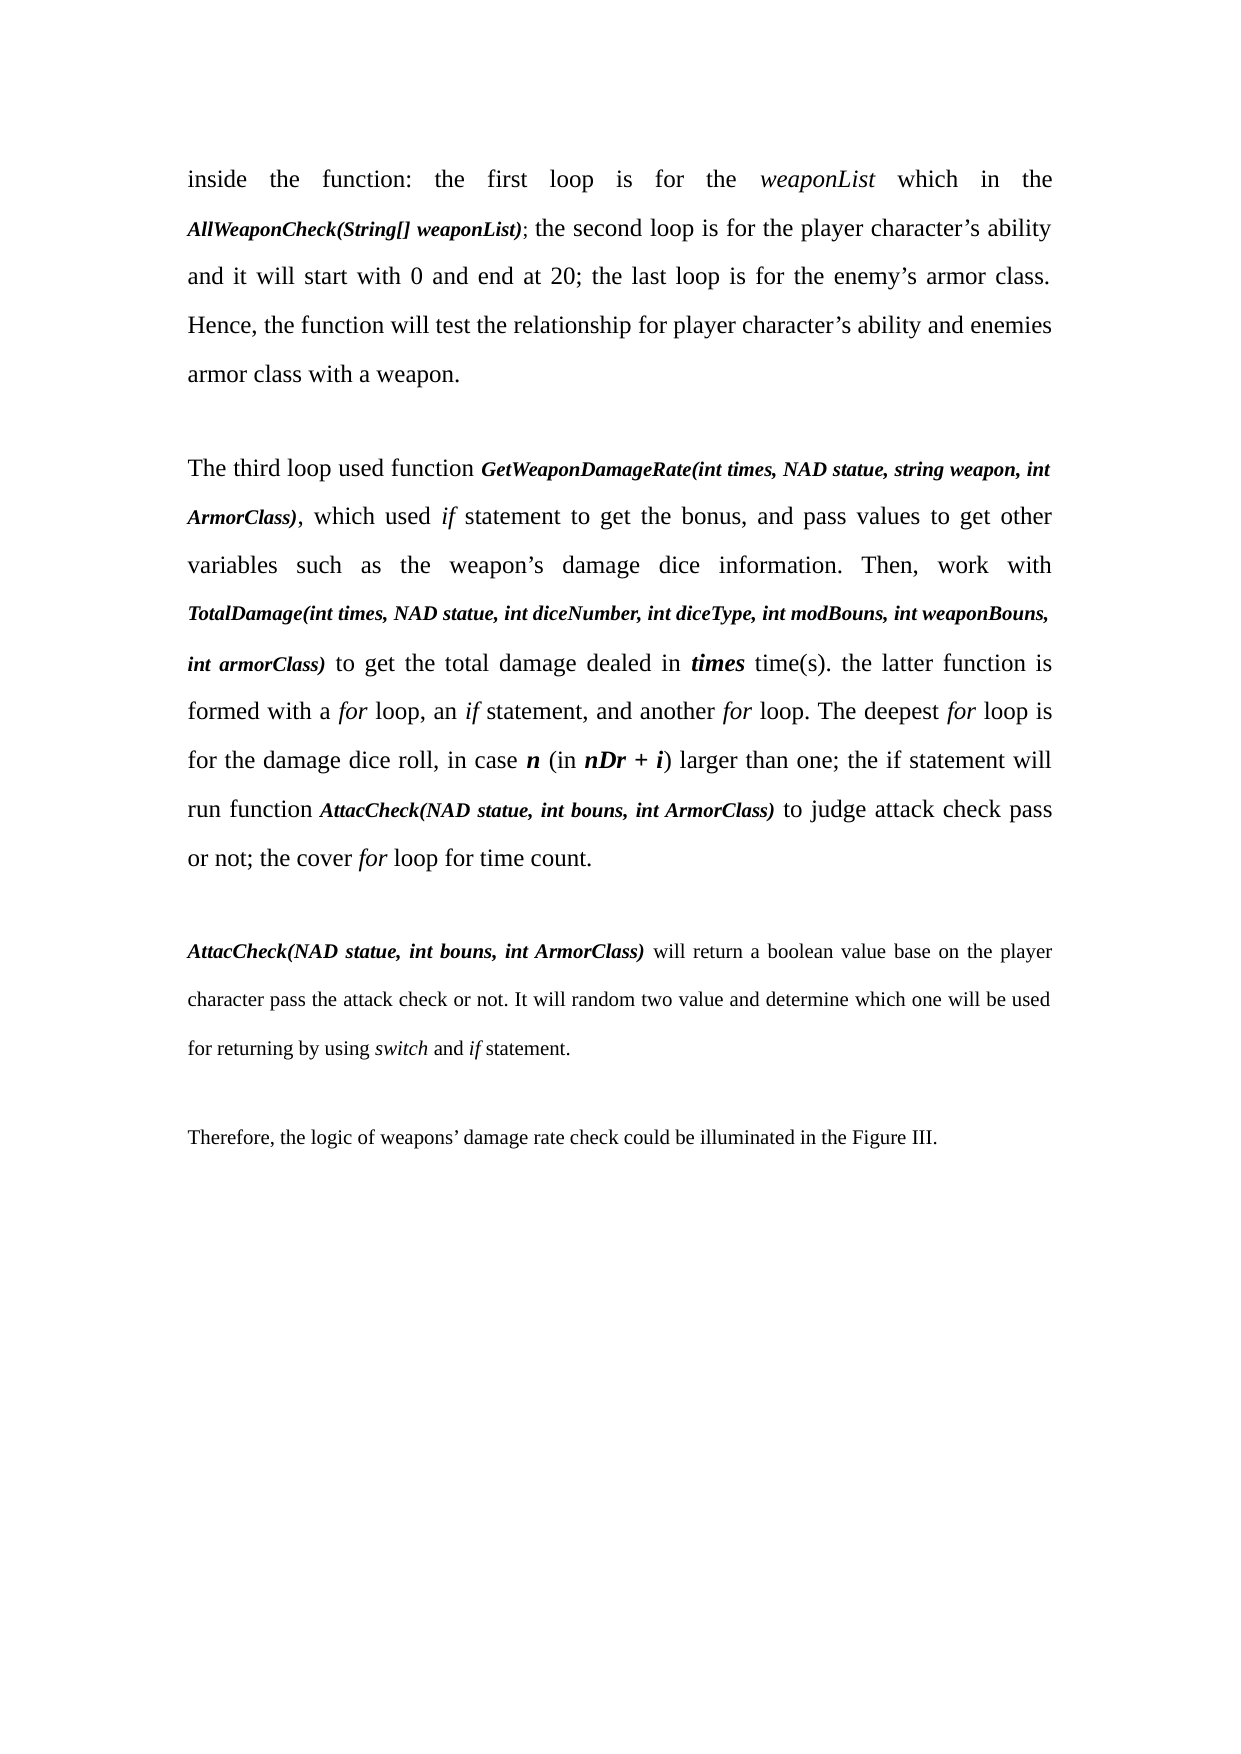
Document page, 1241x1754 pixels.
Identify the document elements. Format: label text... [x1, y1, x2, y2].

text The third loop used function GetWeaponDamageRate(int times, NAD statue, string weapon, int ArmorClass), which used if statement to get the bonus, and pass values to get other variables such as the weapon’s damage dice information. Then, work with TotalDamage(int times, NAD statue, int diceNumber, int diceType, int modBouns, int weaponBouns, int armorClass) to get the total damage dealed in times time(s). the latter function is formed with a for loop, an if statement, and another for loop. The deepest for loop is for the damage dice roll, in case n (in nDr + i) larger than one; the if statement will run function AttacCheck(NAD statue, int bouns, int ArmorClass) to judge attack check pass or not; the cover for loop for time count. [187, 451, 1053, 873]
text Therefore, the logic of weapons’ damage rate check could be illuminated in the Figure III. [187, 1121, 1053, 1153]
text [187, 162, 1053, 389]
text AttacCheck(NAD statue, int bouns, int ArmorClass) will return a boolean value base on the player character pass the attack check or not. It will random two value and determine which one will be used for returning by using switch and if statement. [187, 934, 1053, 1064]
